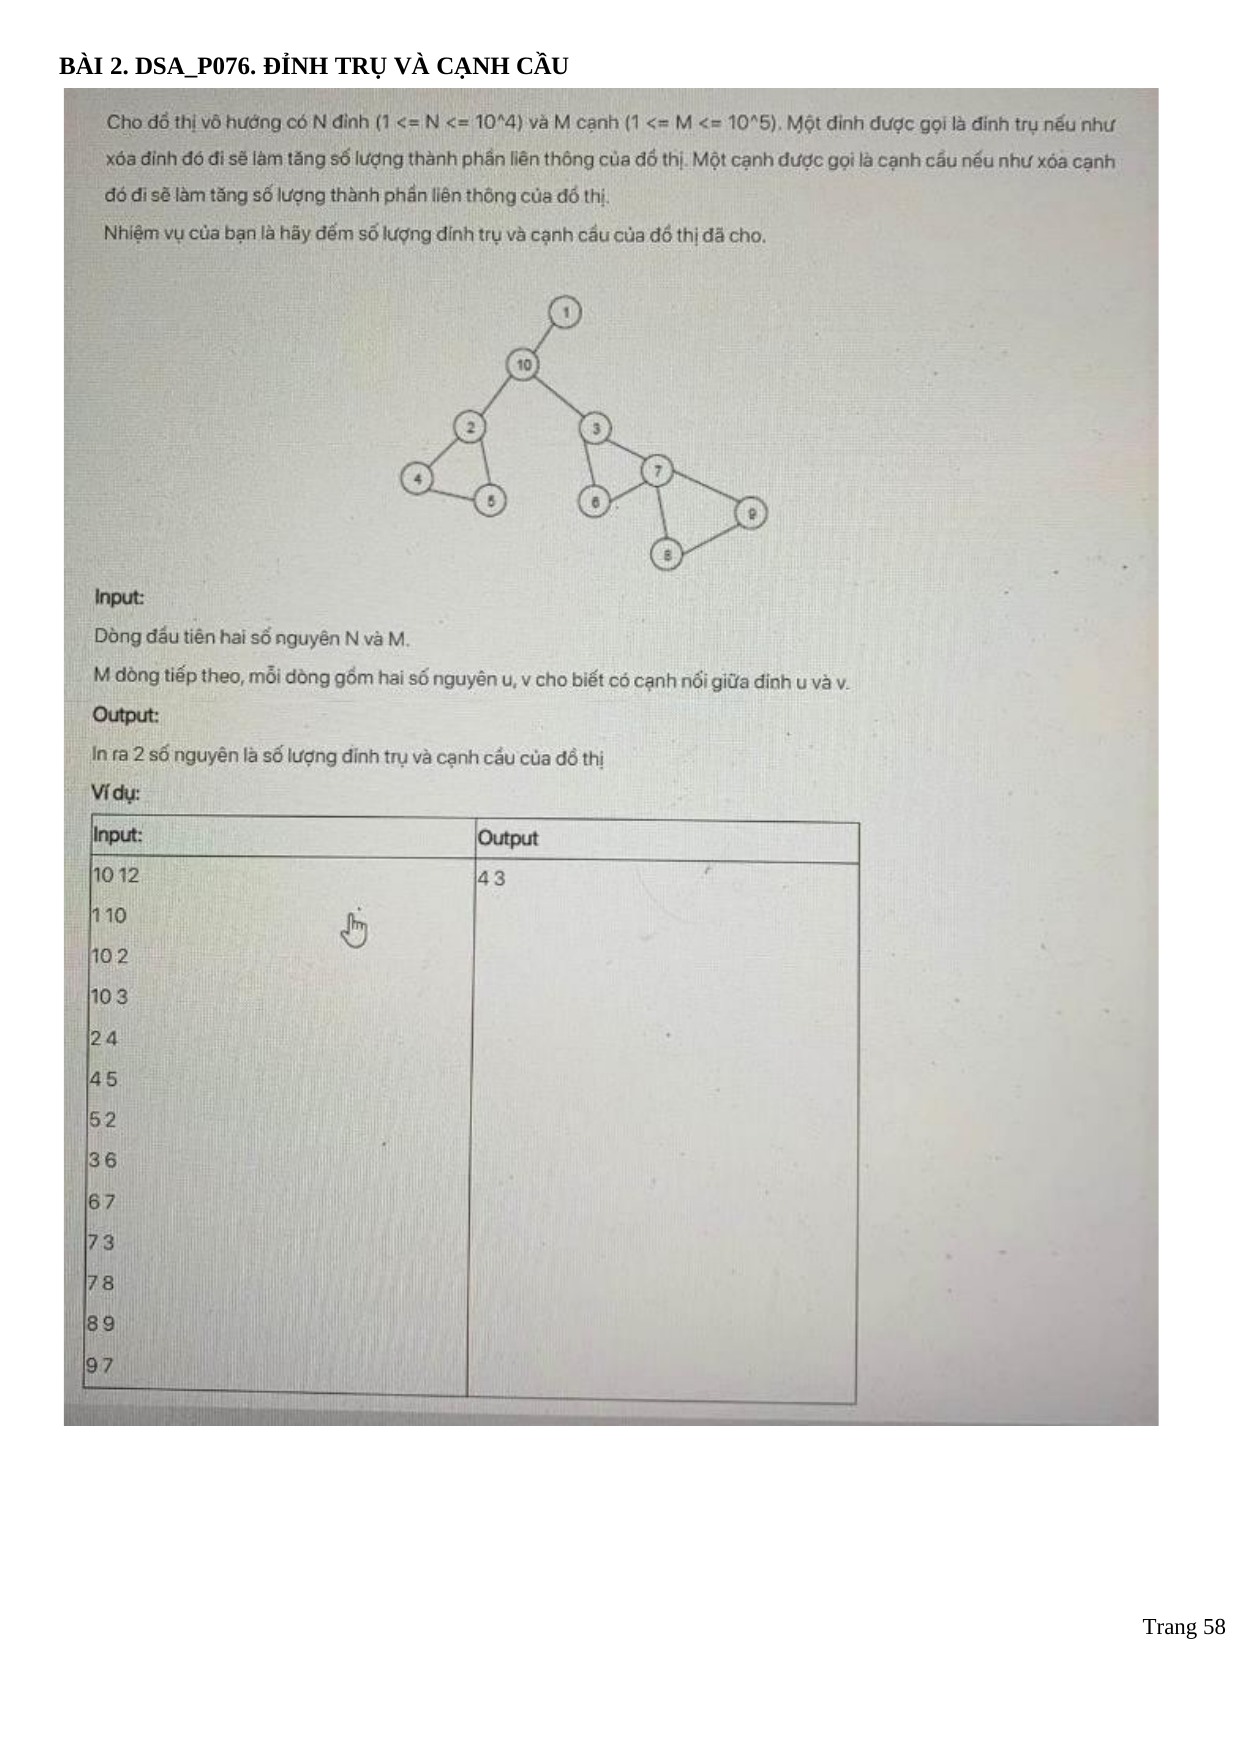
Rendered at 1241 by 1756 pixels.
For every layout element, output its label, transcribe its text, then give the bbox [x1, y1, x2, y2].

picture [63, 88, 1159, 1426]
text BÀI 2. DSA_P076. ĐỈNH TRỤ VÀ CẠNH CẦU [59, 51, 1226, 79]
